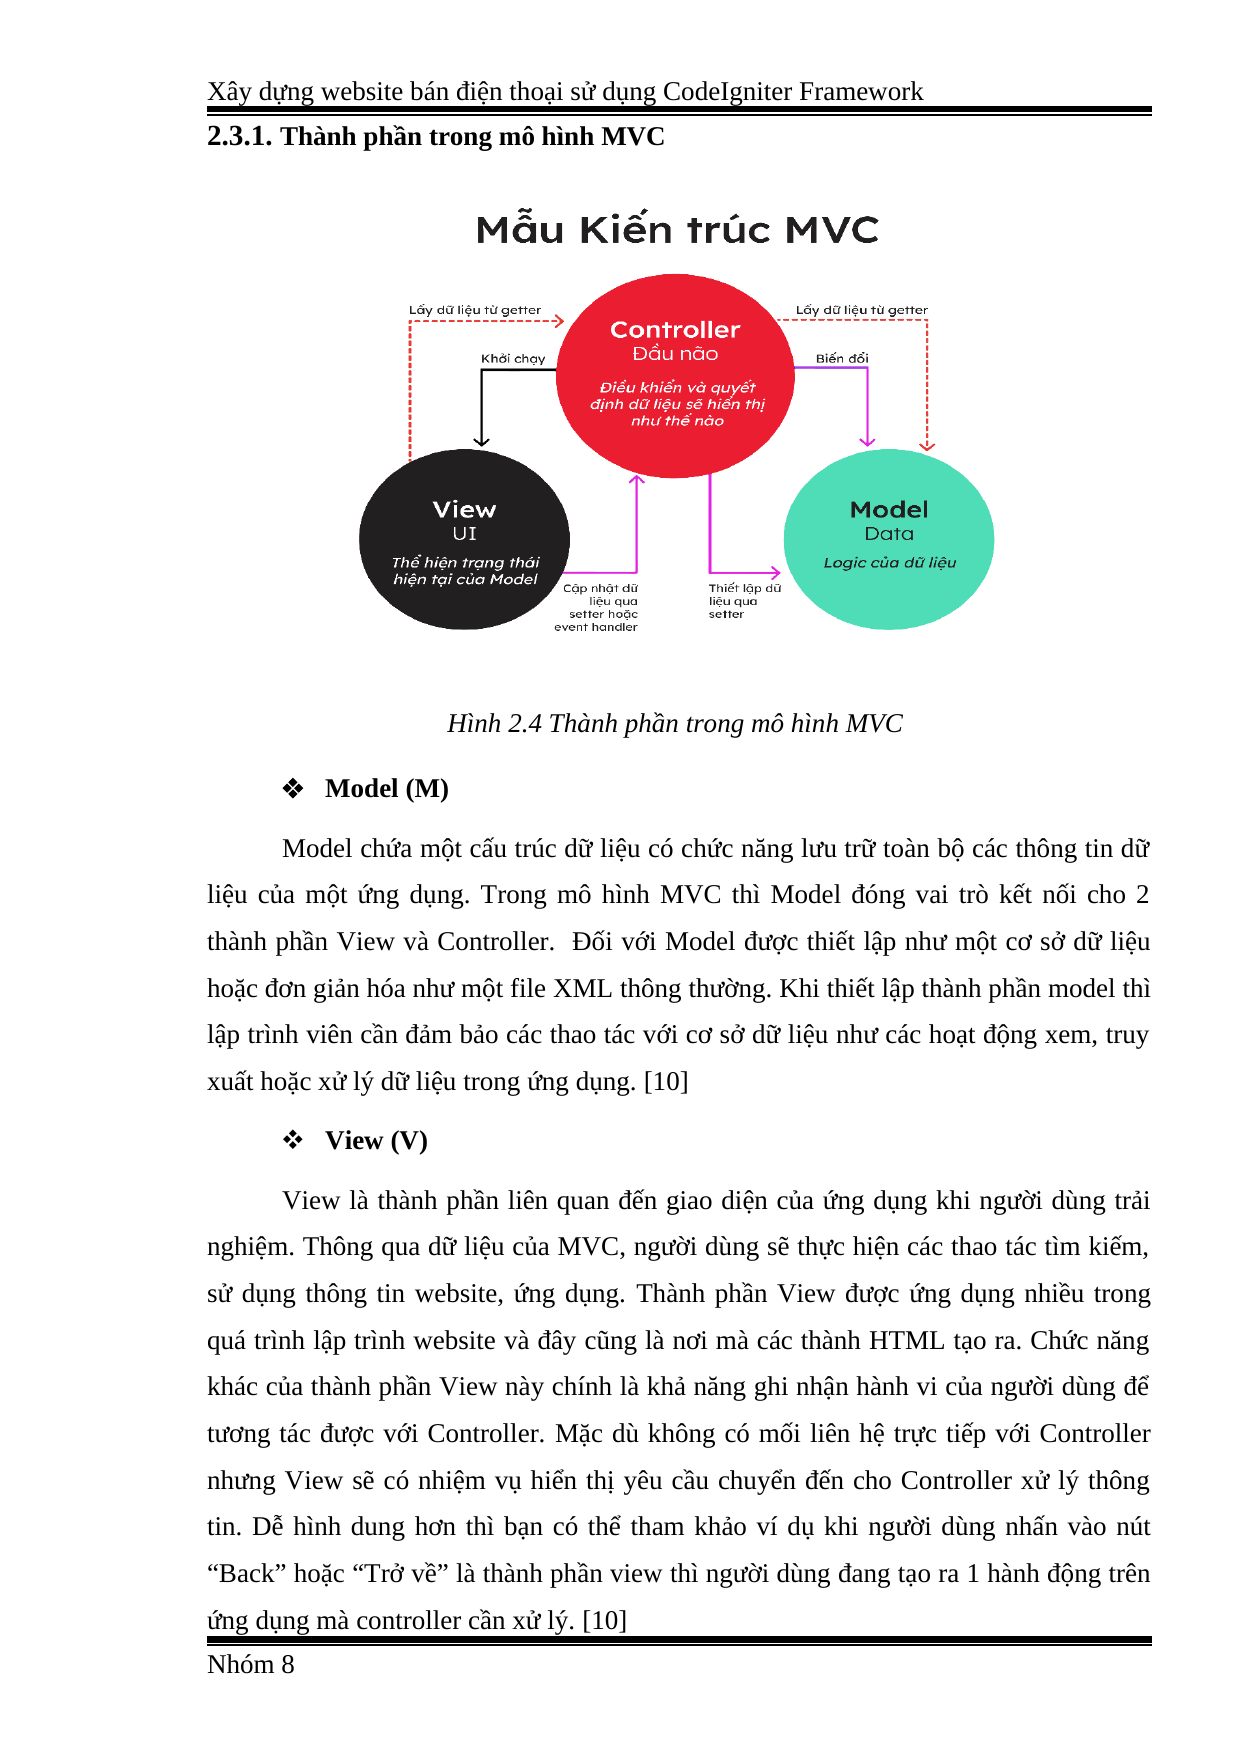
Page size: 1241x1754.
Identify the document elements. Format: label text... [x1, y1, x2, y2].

text View là thành phần liên quan đến giao diện của ứng dụng khi người dùng trải nghiệm. Thông qua dữ liệu của MVC, người dùng sẽ thực hiện các thao tác tìm kiếm, sử dụng thông tin website, ứng dụng. Thành phần View được ứng dụng nhiều trong quá trình lập trình website và đây cũng là nơi mà các thành HTML tạo ra. Chức năng khác của thành phần View này chính là khả năng ghi nhận hành vi của người dùng để tương tác được với Controller. Mặc dù không có mối liên hệ trực tiếp với Controller nhưng View sẽ có nhiệm vụ hiển thị yêu cầu chuyển đến cho Controller xử lý thông tin. Dễ hình dung hơn thì bạn có thể tham khảo ví dụ khi người dùng nhấn vào nút “Back” hoặc “Trở về” là thành phần view thì người dùng đang tạo ra 1 hành động trên ứng dụng mà controller cần xử lý. [207, 1184, 1152, 1635]
picture [286, 179, 1067, 686]
list View (V) [281, 1124, 1152, 1156]
subtitle Thành phần trong mô hình MVC [207, 118, 1152, 152]
text Model chứa một cấu trúc dữ liệu có chức năng lưu trữ toàn bộ các thông tin dữ liệu của một ứng dụng. Trong mô hình MVC thì Model đóng vai trò kết nối cho 2 thành phần View và Controller. Đối với Model được thiết lập như một cơ sở dữ liệu hoặc đơn giản hóa như một file XML thông thường. Khi thiết lập thành phần model thì lập trình viên cần đảm bảo các thao tác với cơ sở dữ liệu như các hoạt động xem, truy xuất hoặc xử lý dữ liệu trong ứng dụng. [207, 832, 1152, 1096]
